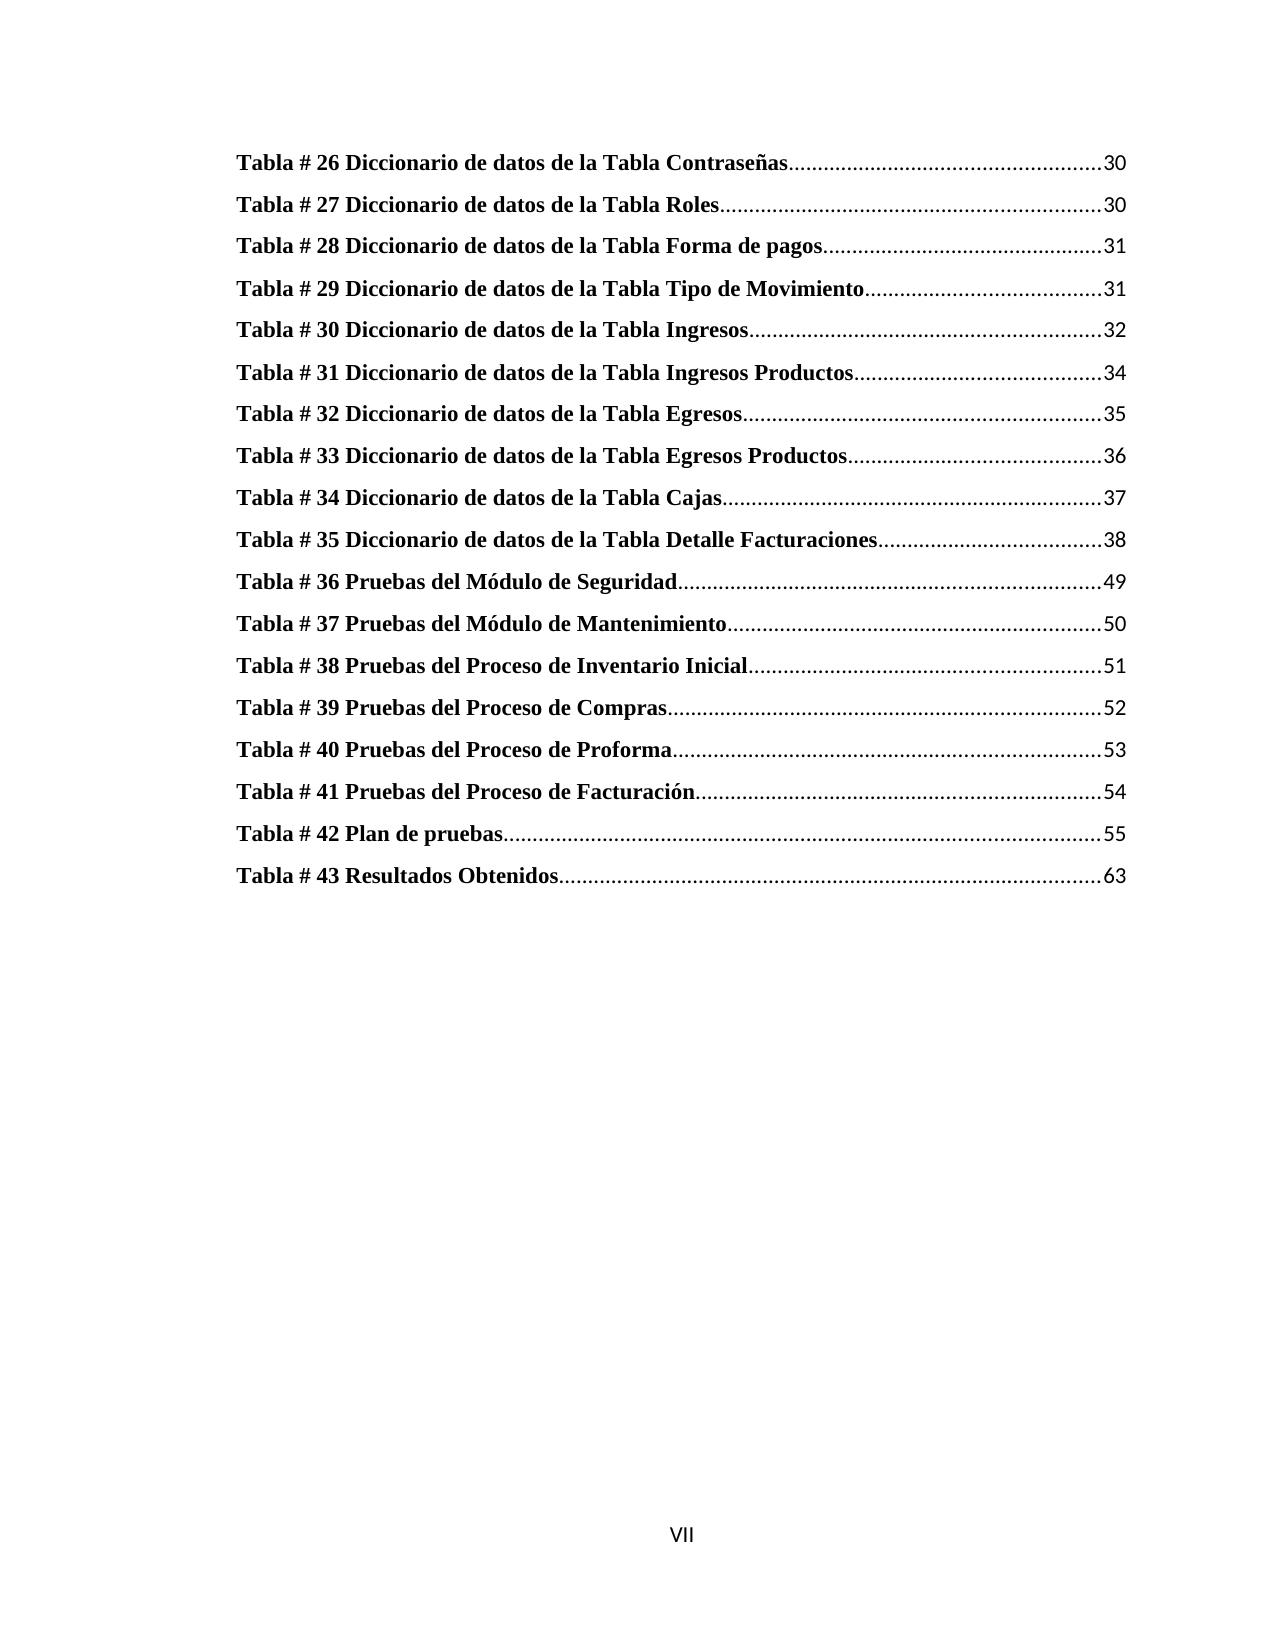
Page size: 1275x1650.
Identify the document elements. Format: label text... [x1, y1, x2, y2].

text Tabla # 42 Plan de pruebas 55 [236, 819, 1127, 847]
text Tabla # 30 Diccionario de datos de la Tabla Ingresos 32 [236, 316, 1127, 344]
text Tabla # 43 Resultados Obtenidos 63 [236, 861, 1127, 889]
text Tabla # 41 Pruebas del Proceso de Facturación 54 [236, 777, 1127, 805]
text Tabla # 39 Pruebas del Proceso de Compras 52 [236, 693, 1127, 721]
text Tabla # 37 Pruebas del Módulo de Mantenimiento 50 [236, 609, 1127, 637]
text Tabla # 29 Diccionario de datos de la Tabla Tipo de Movimiento 31 [236, 274, 1127, 302]
text Tabla # 33 Diccionario de datos de la Tabla Egresos Productos 36 [236, 442, 1127, 469]
text Tabla # 27 Diccionario de datos de la Tabla Roles 30 [236, 190, 1127, 218]
text Tabla # 35 Diccionario de datos de la Tabla Detalle Facturaciones 38 [236, 526, 1127, 553]
text Tabla # 26 Diccionario de datos de la Tabla Contraseñas 30 [236, 148, 1127, 176]
text Tabla # 40 Pruebas del Proceso de Proforma 53 [236, 735, 1127, 763]
text Tabla # 34 Diccionario de datos de la Tabla Cajas 37 [236, 483, 1127, 512]
text Tabla # 38 Pruebas del Proceso de Inventario Inicial 51 [236, 651, 1127, 679]
text Tabla # 32 Diccionario de datos de la Tabla Egresos 35 [236, 399, 1127, 428]
text Tabla # 28 Diccionario de datos de la Tabla Forma de pagos 31 [236, 232, 1127, 260]
text Tabla # 31 Diccionario de datos de la Tabla Ingresos Productos 34 [236, 358, 1127, 386]
text Tabla # 36 Pruebas del Módulo de Seguridad 49 [236, 567, 1127, 596]
